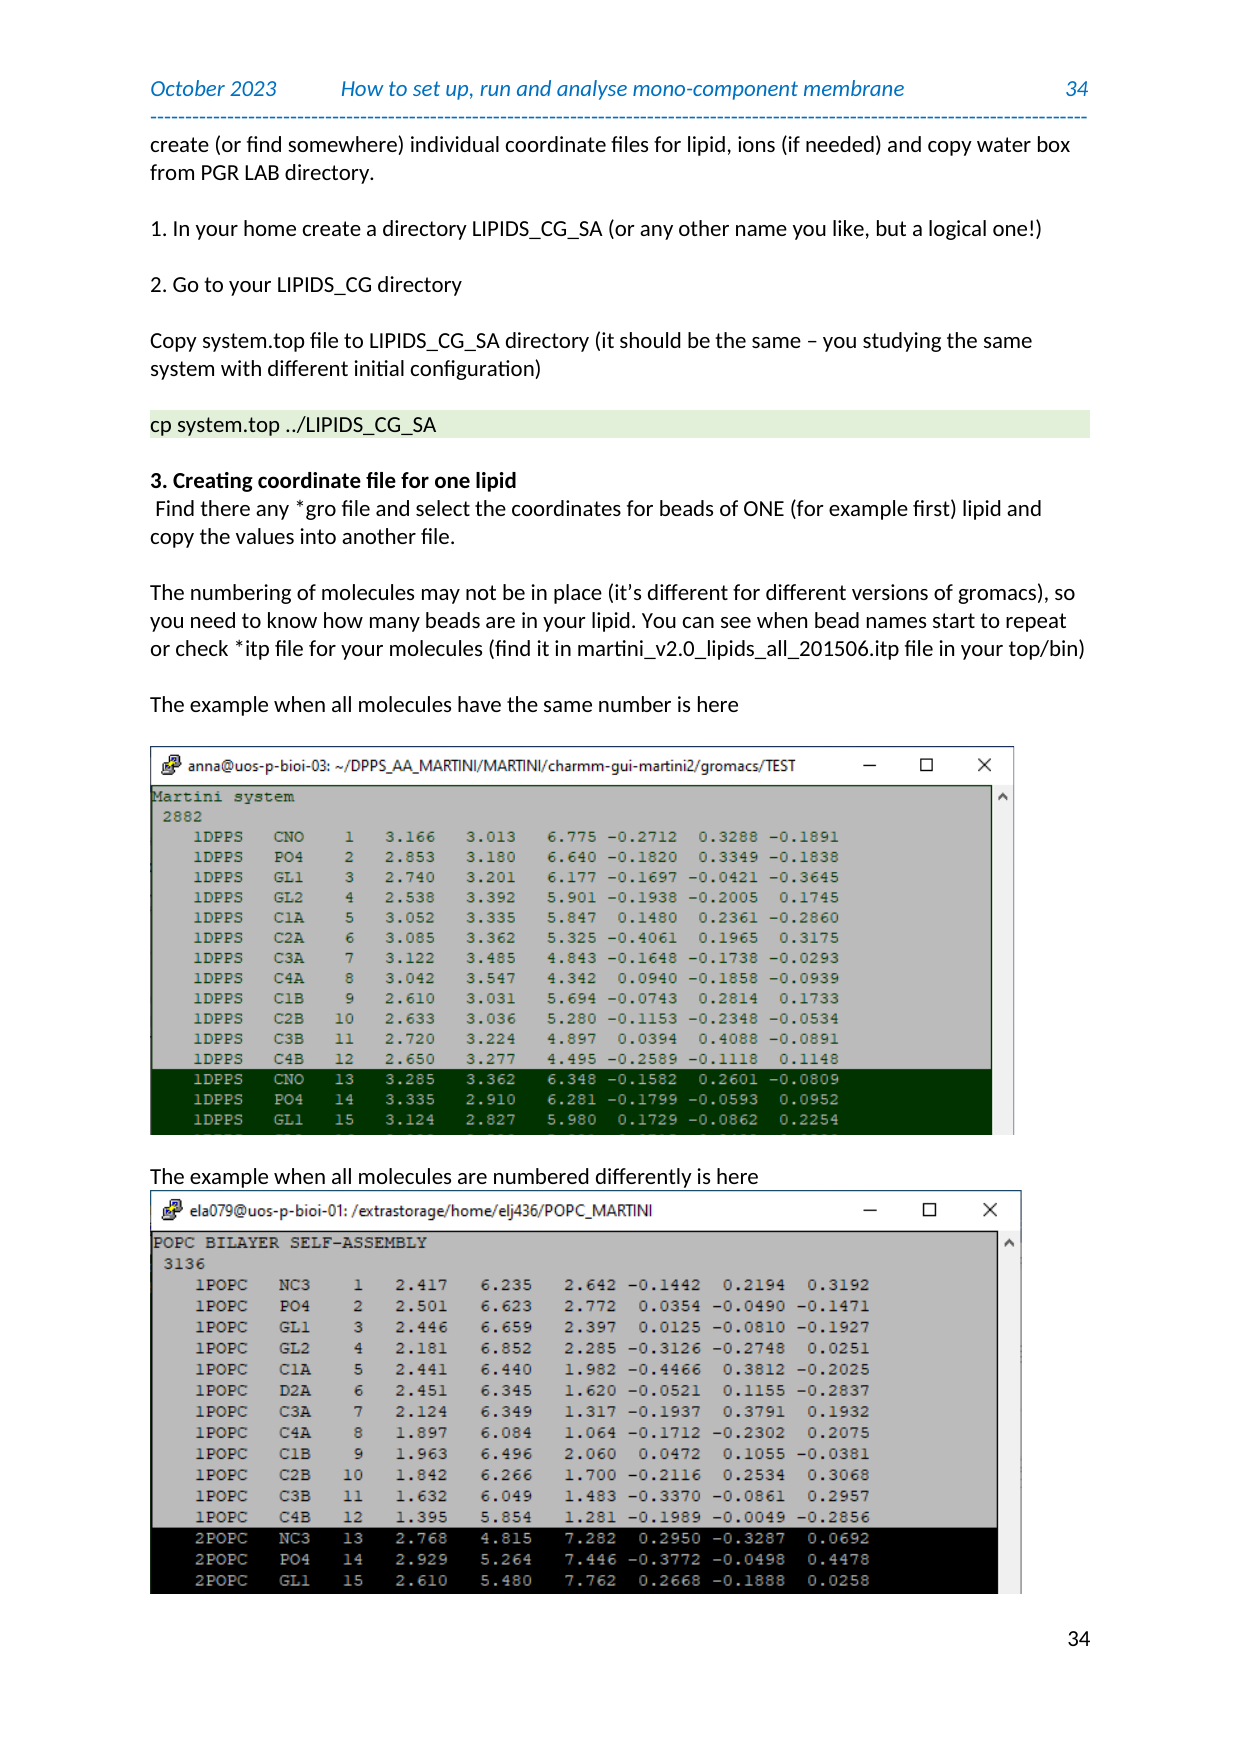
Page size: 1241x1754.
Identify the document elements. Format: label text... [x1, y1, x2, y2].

text 2. Go to your LIPIDS_CG directory [150, 270, 1090, 298]
text cp system.top ../LIPIDS_CG_SA [150, 410, 1090, 438]
text 3. Creating coordinate file for one lipid [150, 466, 1090, 494]
picture [150, 1190, 1022, 1594]
text Copy system.top file to LIPIDS_CG_SA directory (it should be the same – you studying the same system with different initial configuration) [150, 326, 1090, 382]
text The example when all molecules are numbered differently is here [150, 1162, 1090, 1190]
text The numbering of molecules may not be in place (it’s different for different versions of gromacs), so you need to know how many beads are in your lipid. You can see when bead names start to repeat or check *itp file for your molecules (find it in martini_v2.0_lipids_all_201506.itp file in your top/bin) [150, 578, 1090, 662]
text Find there any *gro file and select the coordinates for beads of ONE (for example first) lipid and copy the values into another file. [150, 494, 1090, 550]
text The example when all molecules have the same number is here [150, 690, 1090, 718]
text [150, 130, 1090, 186]
text 1. In your home create a directory LIPIDS_CG_SA (or any other name you like, but a logical one!) [150, 214, 1090, 242]
picture [150, 746, 1015, 1135]
